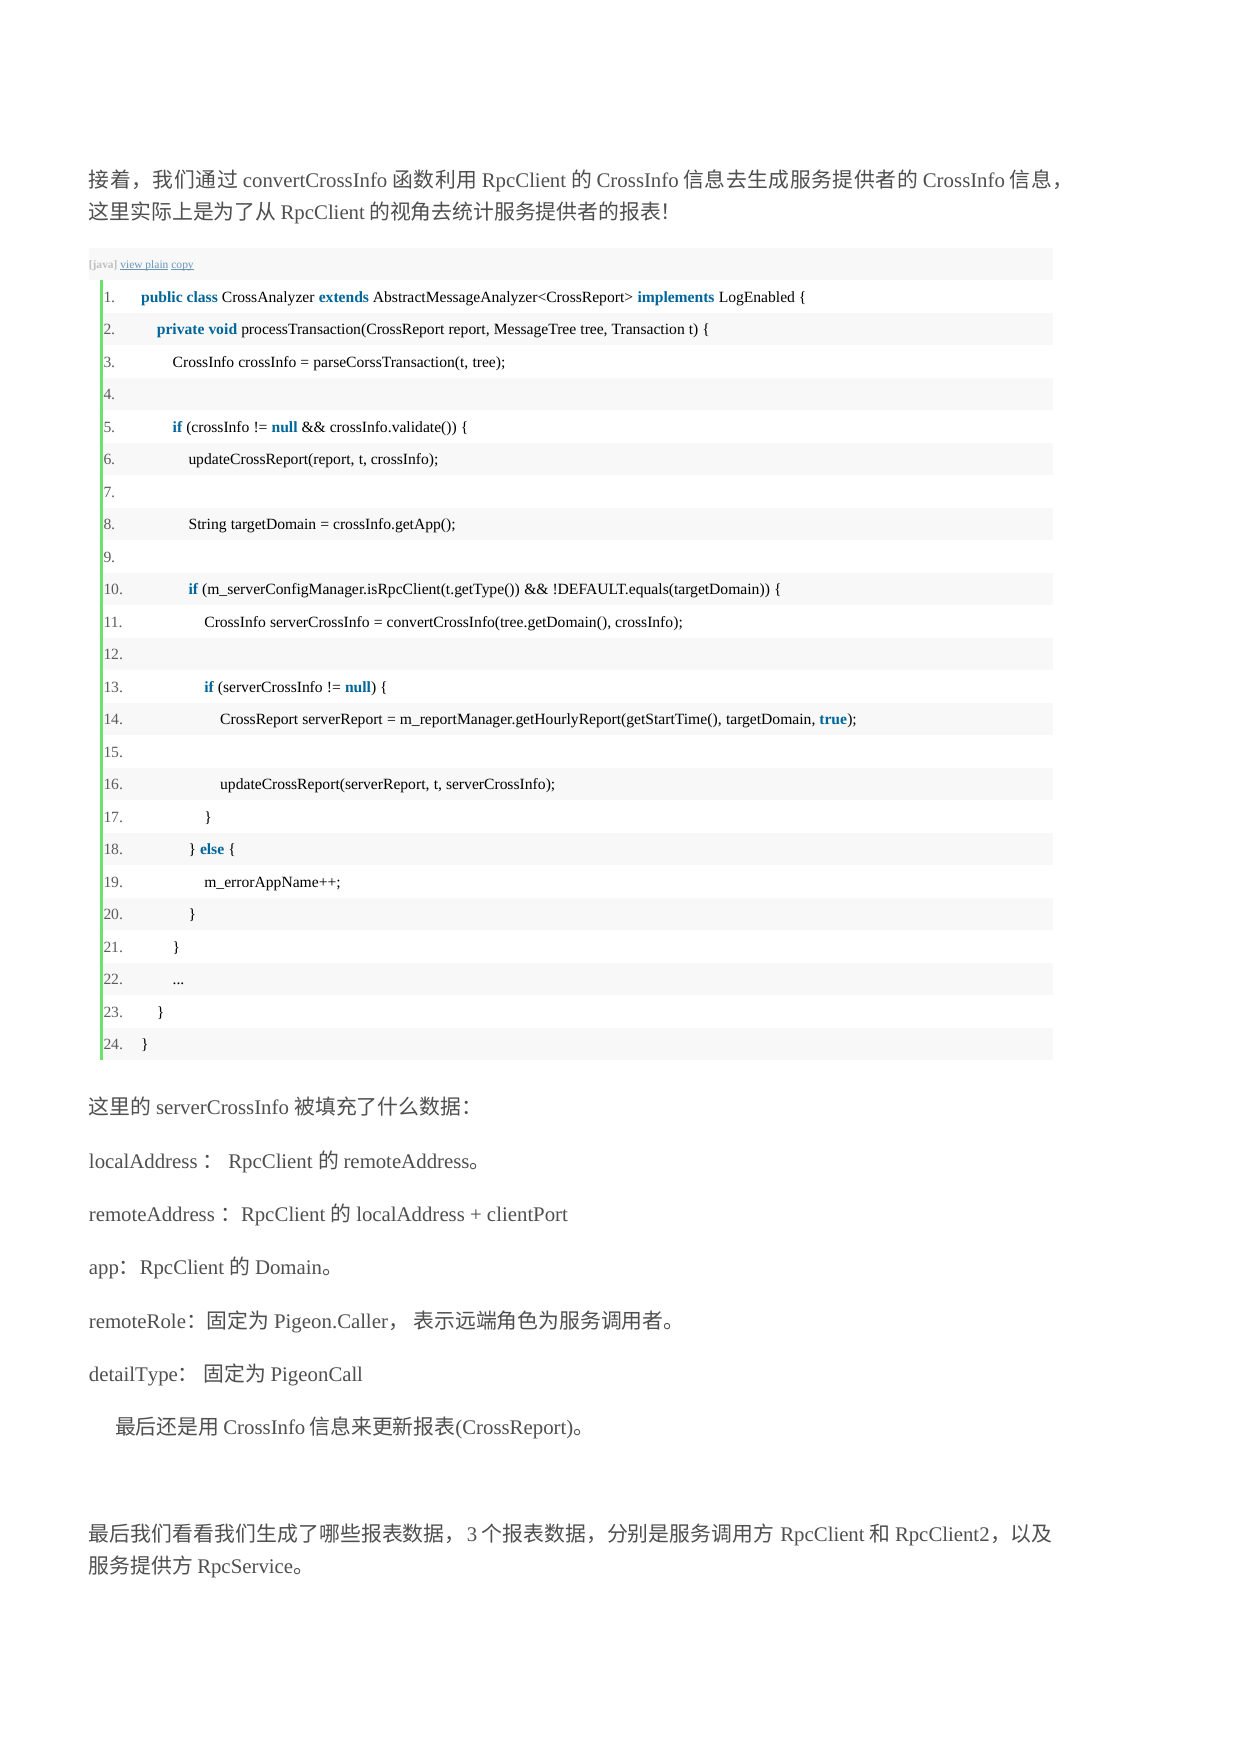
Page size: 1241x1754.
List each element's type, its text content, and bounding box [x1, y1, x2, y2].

list if (m_serverConfigManager.isRpcClient(t.getType()) && !DEFAULT.equals(targetDomain)) { [103, 573, 1053, 605]
list if (serverCrossInfo != null) { [103, 670, 1053, 703]
text app：RpcClient 的 Domain。 [89, 1249, 1053, 1282]
list CrossInfo crossInfo = parseCorssTransaction(t, tree); [103, 345, 1053, 378]
list private void processTransaction(CrossReport report, MessageTree tree, Transaction t) { [103, 313, 1053, 345]
text remoteRole：固定为 Pigeon.Caller， 表示远端角色为服务调用者。 [89, 1303, 1053, 1335]
text [java] view plain copy [89, 248, 1053, 280]
text 这里的 serverCrossInfo 被填充了什么数据： [89, 1089, 1053, 1122]
text 接着，我们通过convertCrossInfo函数利用RpcClient的CrossInfo信息去生成服务提供者的CrossInfo信息，这里实际上是为了从RpcClient的视角去统计服务提供者的报表！ [89, 162, 1053, 227]
list CrossReport serverReport = m_reportManager.getHourlyReport(getStartTime(), targetDomain, true); [103, 703, 1053, 735]
list if (crossInfo != null && crossInfo.validate()) { [103, 410, 1053, 443]
list updateCrossReport(report, t, crossInfo); [103, 443, 1053, 475]
list } [103, 898, 1053, 930]
list updateCrossReport(serverReport, t, serverCrossInfo); [103, 768, 1053, 800]
text 最后还是用CrossInfo信息来更新报表(CrossReport)。 [89, 1409, 1053, 1442]
text detailType： 固定为 PigeonCall [89, 1356, 1053, 1389]
text 最后我们看看我们生成了哪些报表数据，3个报表数据，分别是服务调用方 RpcClient和 RpcClient2，以及服务提供方RpcService。 [89, 1516, 1053, 1581]
text localAddress ： RpcClient 的 remoteAddress。 [89, 1143, 1053, 1175]
list } [103, 995, 1053, 1028]
list String targetDomain = crossInfo.getApp(); [103, 508, 1053, 540]
list public class CrossAnalyzer extends AbstractMessageAnalyzer<CrossReport> implements LogEnabled { [103, 280, 1053, 313]
list } else { [103, 833, 1053, 865]
list } [103, 800, 1053, 833]
list CrossInfo serverCrossInfo = convertCrossInfo(tree.getDomain(), crossInfo); [103, 605, 1053, 638]
list } [103, 930, 1053, 963]
list m_errorAppName++; [103, 865, 1053, 898]
list ... [103, 963, 1053, 995]
text remoteAddress ：RpcClient 的 localAddress + clientPort [89, 1196, 1053, 1229]
list } [103, 1028, 1053, 1060]
